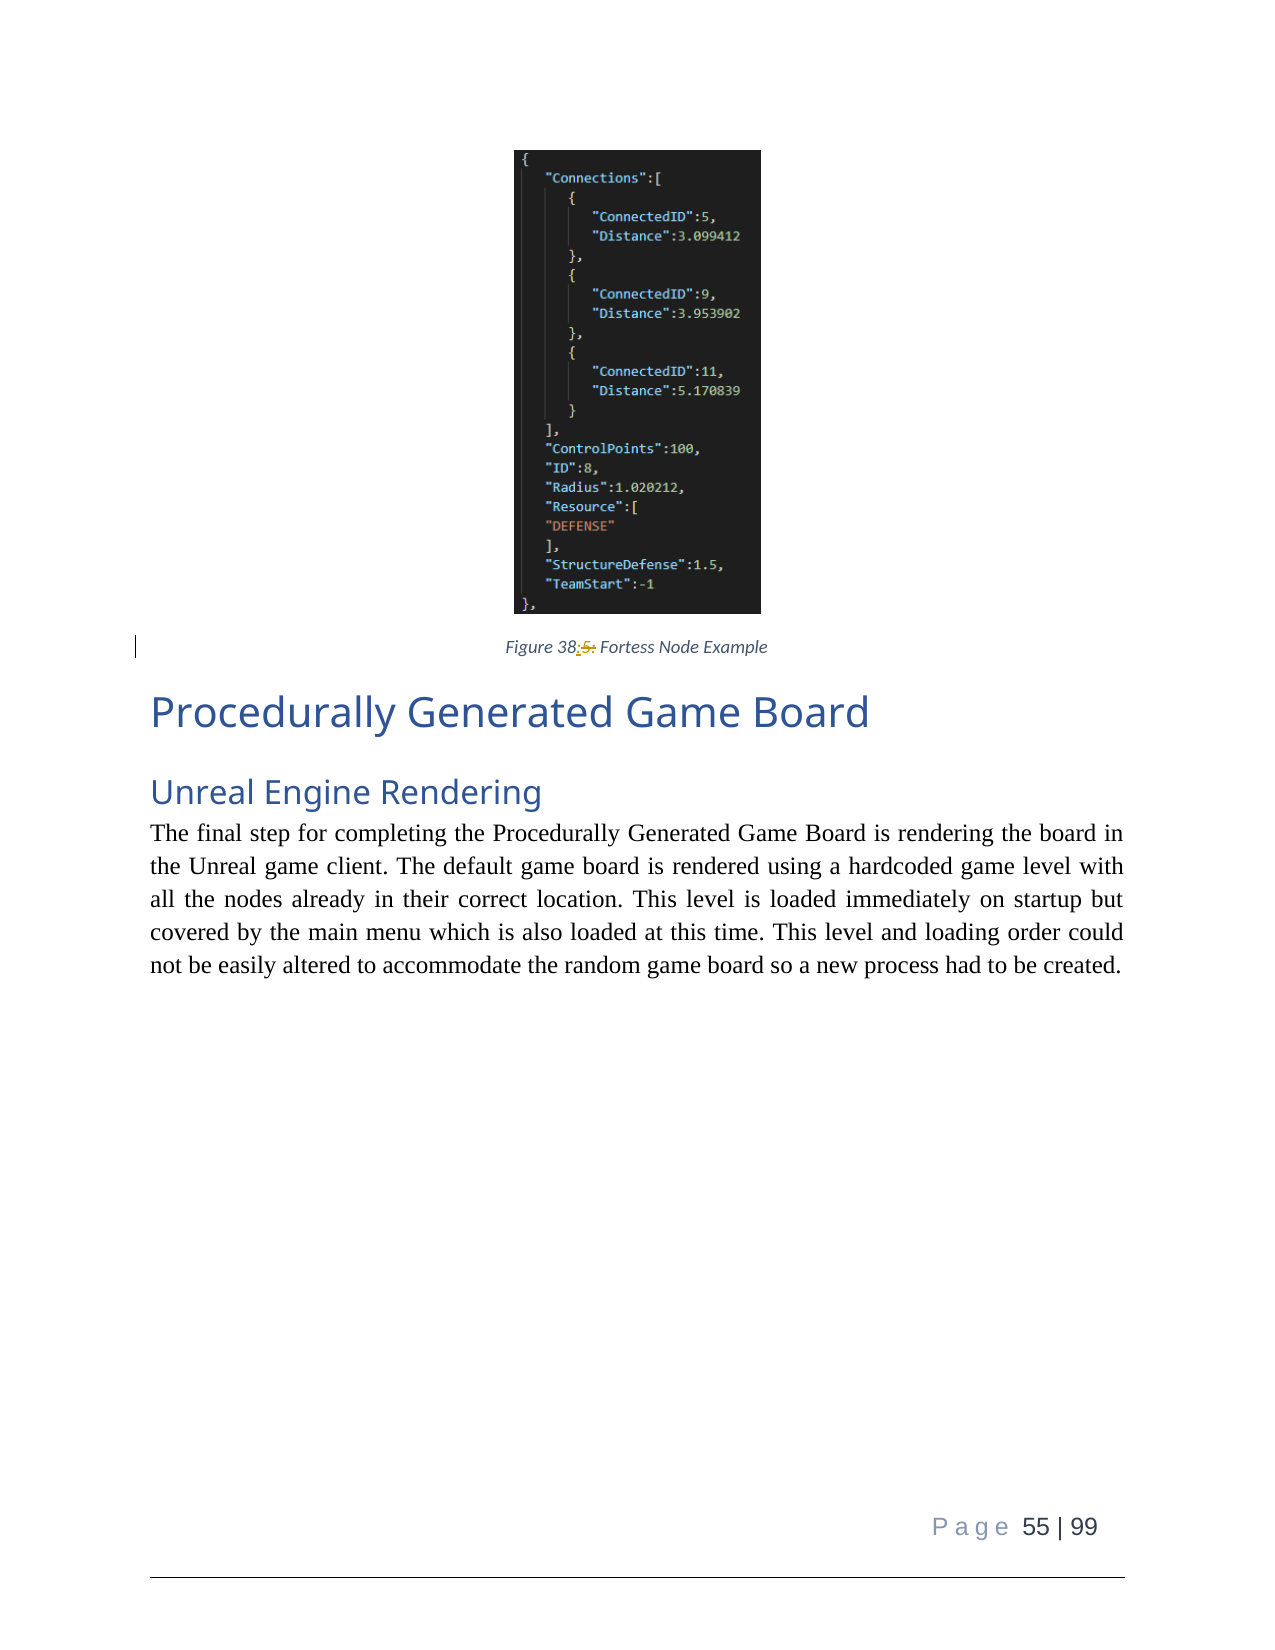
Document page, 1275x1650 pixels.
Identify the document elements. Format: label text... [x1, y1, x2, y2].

subtitle Unreal Engine Rendering [150, 769, 1125, 814]
subtitle Procedurally Generated Game Board [150, 683, 1125, 739]
picture [514, 150, 761, 614]
text The final step for completing the Procedurally Generated Game Board is rendering the board in the Unreal game client. The default game board is rendered using a hardcoded game level with all the nodes already in their correct location. This level is loaded immediately on startup but covered by the main menu which is also loaded at this time. This level and loading order could not be easily altered to accommodate the random game board so a new process had to be created. [150, 818, 1125, 979]
text Figure 38 Fortess Node Example [150, 635, 1125, 658]
